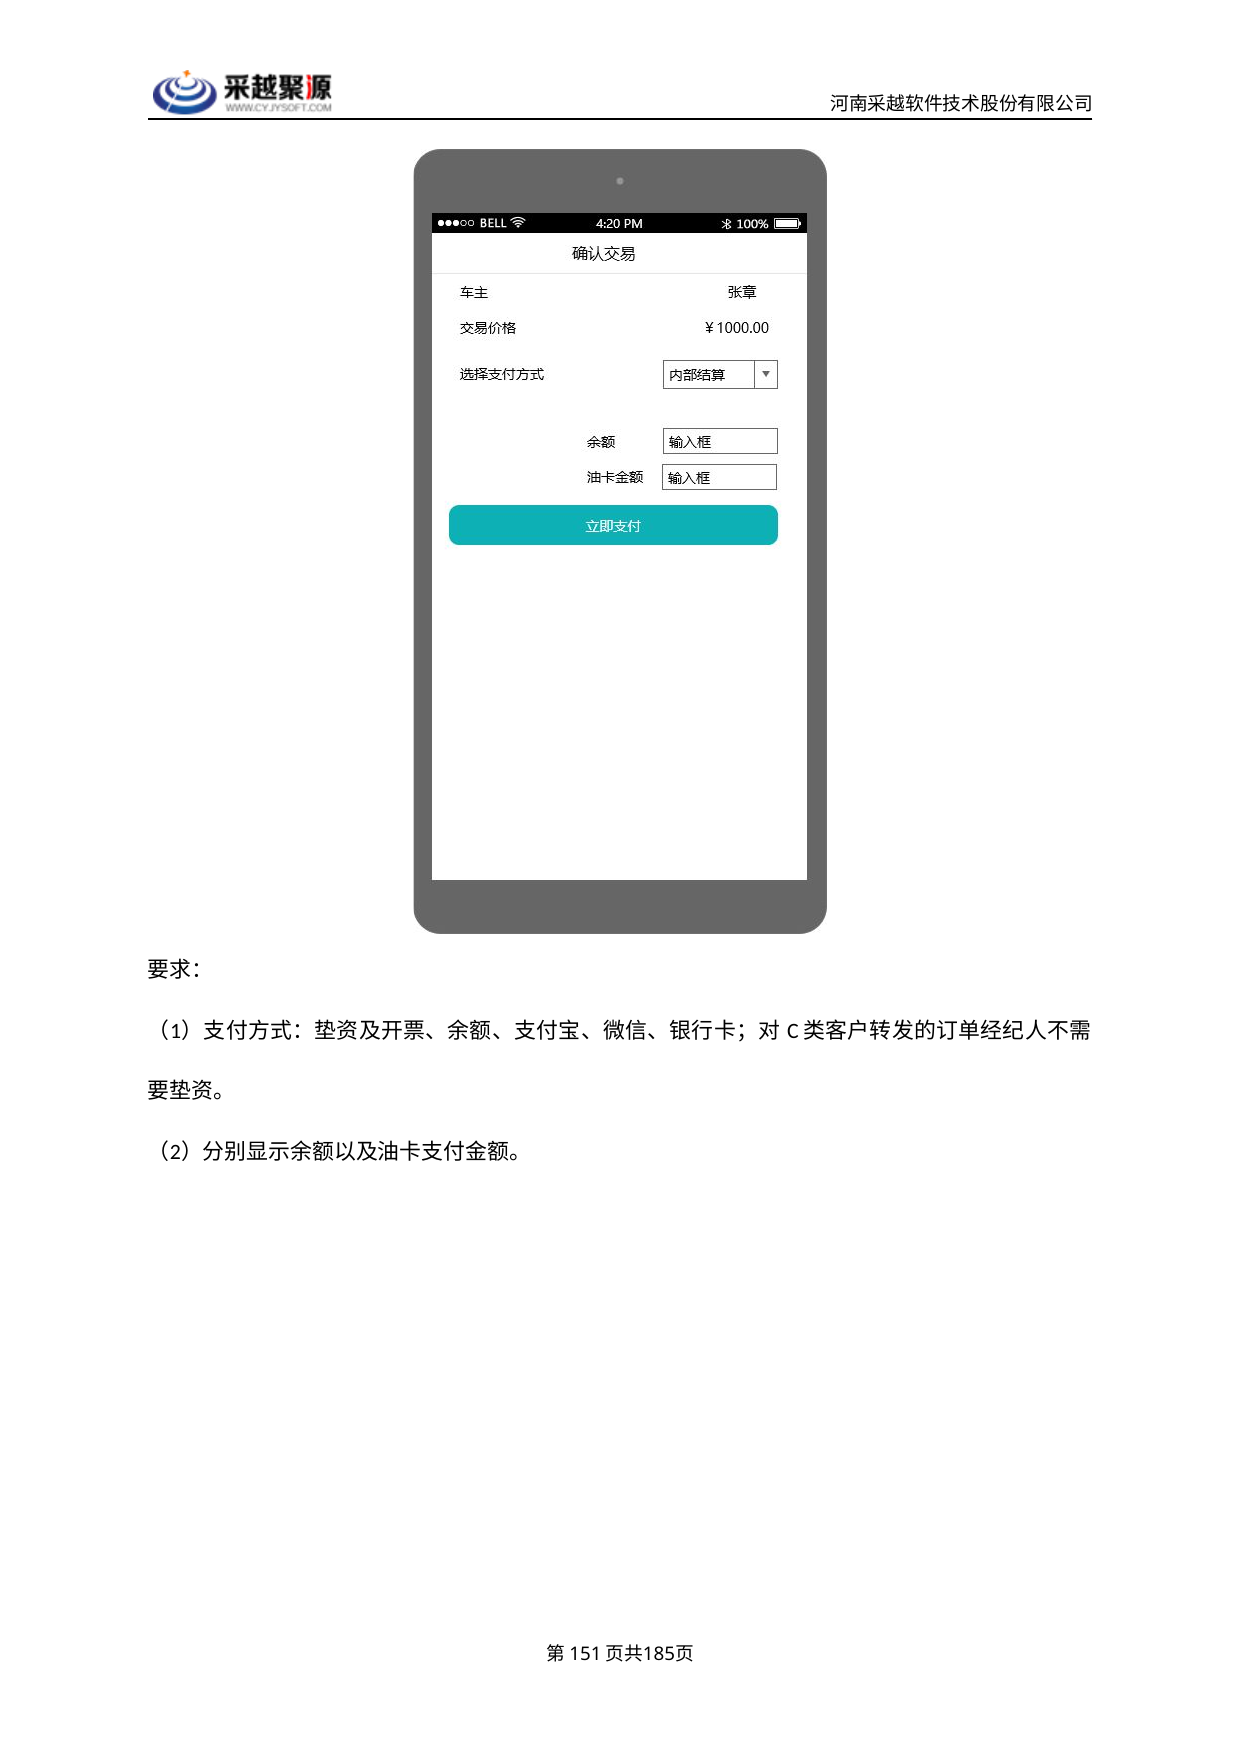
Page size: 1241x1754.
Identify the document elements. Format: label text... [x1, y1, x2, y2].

text 要求： [148, 938, 1092, 998]
text （1）支付方式：垫资及开票、余额、支付宝、微信、银行卡；对C类客户转发的订单经纪人不需要垫资。 [148, 998, 1092, 1119]
picture [413, 149, 827, 934]
text （2）分别显示余额以及油卡支付金额。 [148, 1119, 1092, 1180]
picture [153, 70, 333, 118]
